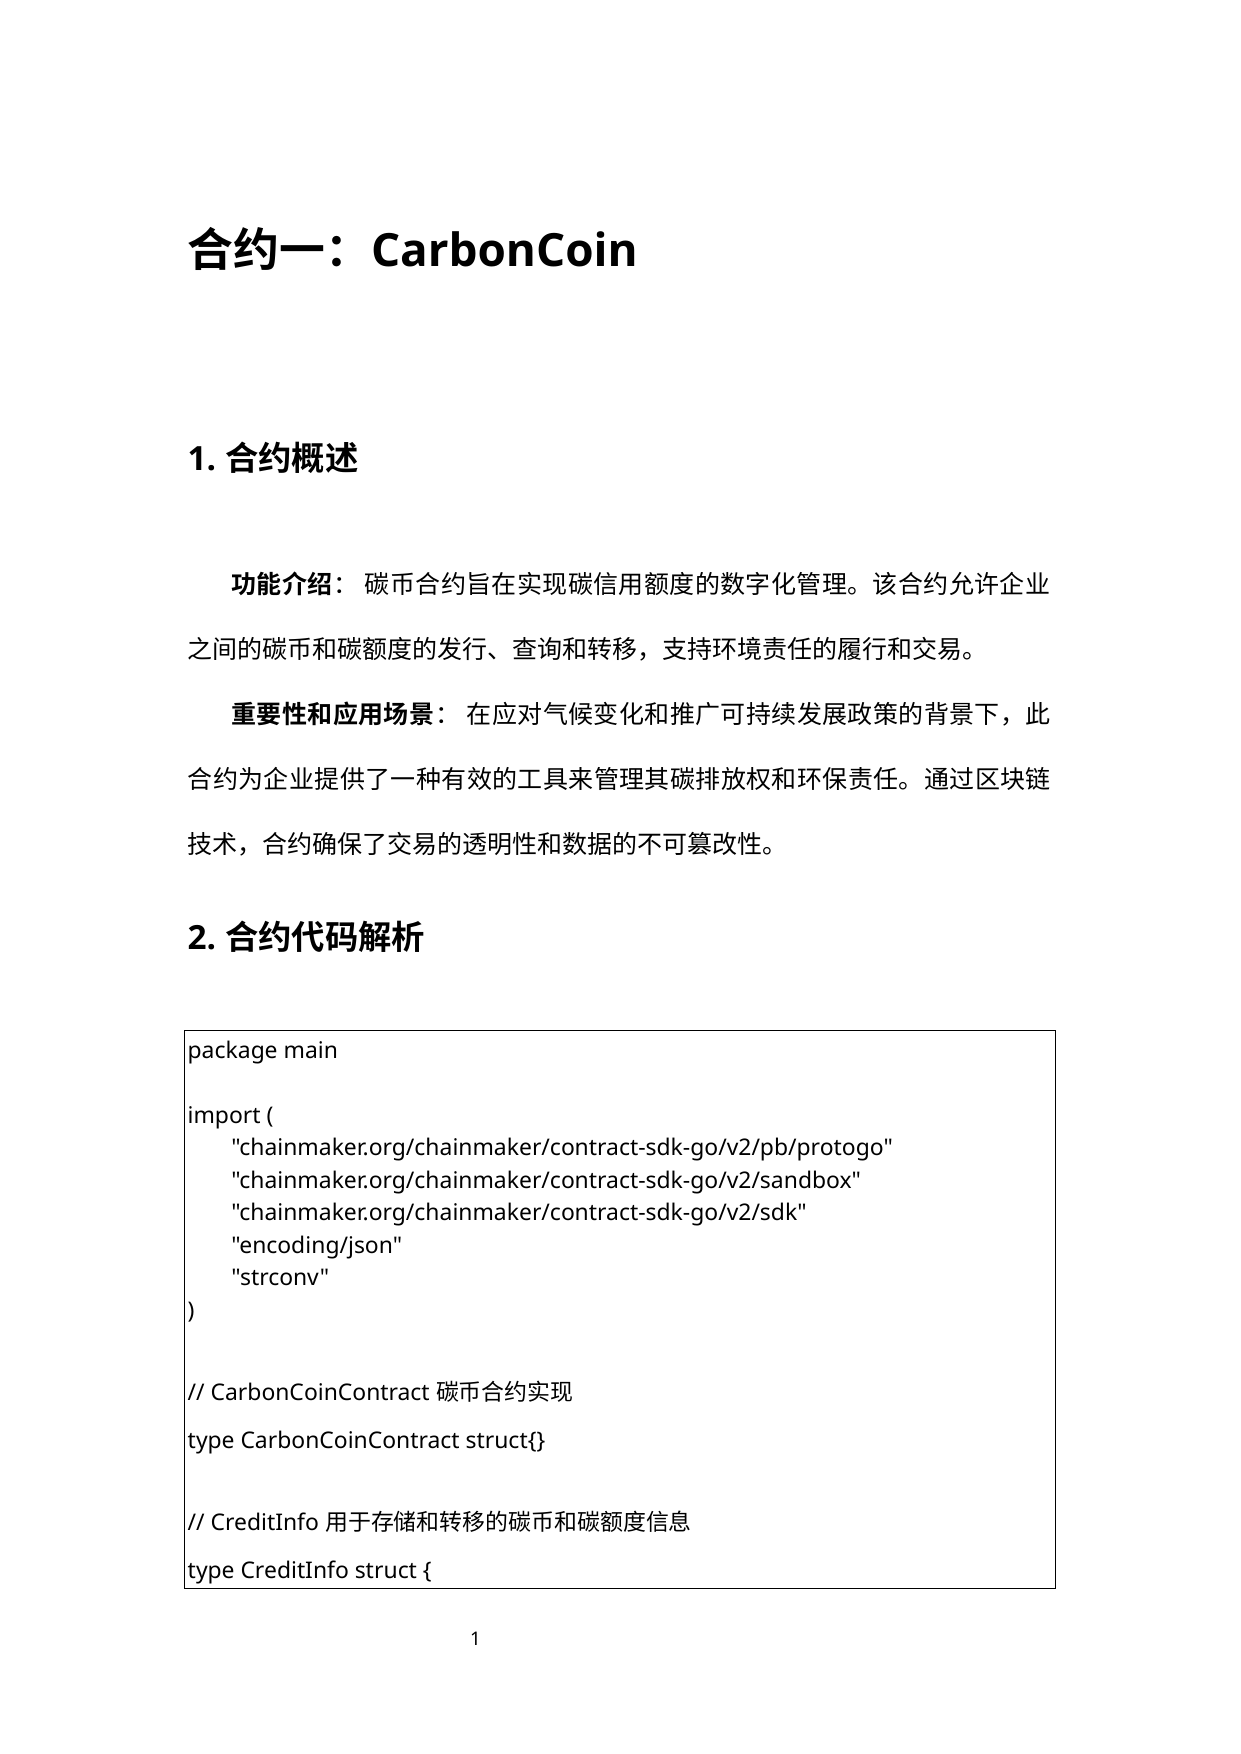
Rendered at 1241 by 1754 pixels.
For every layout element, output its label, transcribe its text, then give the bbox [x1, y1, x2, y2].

text import ( [187, 1098, 1053, 1131]
text "chainmaker.org/chainmaker/contract-sdk-go/v2/sdk" [187, 1196, 1053, 1228]
text type CarbonCoinContract struct{} [187, 1423, 1053, 1456]
text 功能介绍： 碳币合约旨在实现碳信用额度的数字化管理。该合约允许企业之间的碳币和碳额度的发行、查询和转移，支持环境责任的履行和交易。 [187, 550, 1053, 680]
text ) [187, 1293, 1053, 1326]
subtitle 1. 合约概述 [187, 423, 1053, 488]
text "chainmaker.org/chainmaker/contract-sdk-go/v2/pb/protogo" [187, 1131, 1053, 1163]
text // CreditInfo 用于存储和转移的碳币和碳额度信息 [187, 1488, 1053, 1550]
text 重要性和应用场景： 在应对气候变化和推广可持续发展政策的背景下，此合约为企业提供了一种有效的工具来管理其碳排放权和环保责任。通过区块链技术，合约确保了交易的透明性和数据的不可篡改性。 [187, 680, 1053, 875]
text package main [185, 1031, 1055, 1066]
text // CarbonCoinContract 碳币合约实现 [187, 1358, 1053, 1423]
text "chainmaker.org/chainmaker/contract-sdk-go/v2/sandbox" [187, 1163, 1053, 1196]
text "encoding/json" [187, 1228, 1053, 1261]
subtitle 2. 合约代码解析 [187, 902, 1053, 967]
subtitle 合约一：CarbonCoin [187, 197, 1053, 295]
text "strconv" [187, 1261, 1053, 1293]
text type CreditInfo struct { [185, 1550, 1055, 1588]
